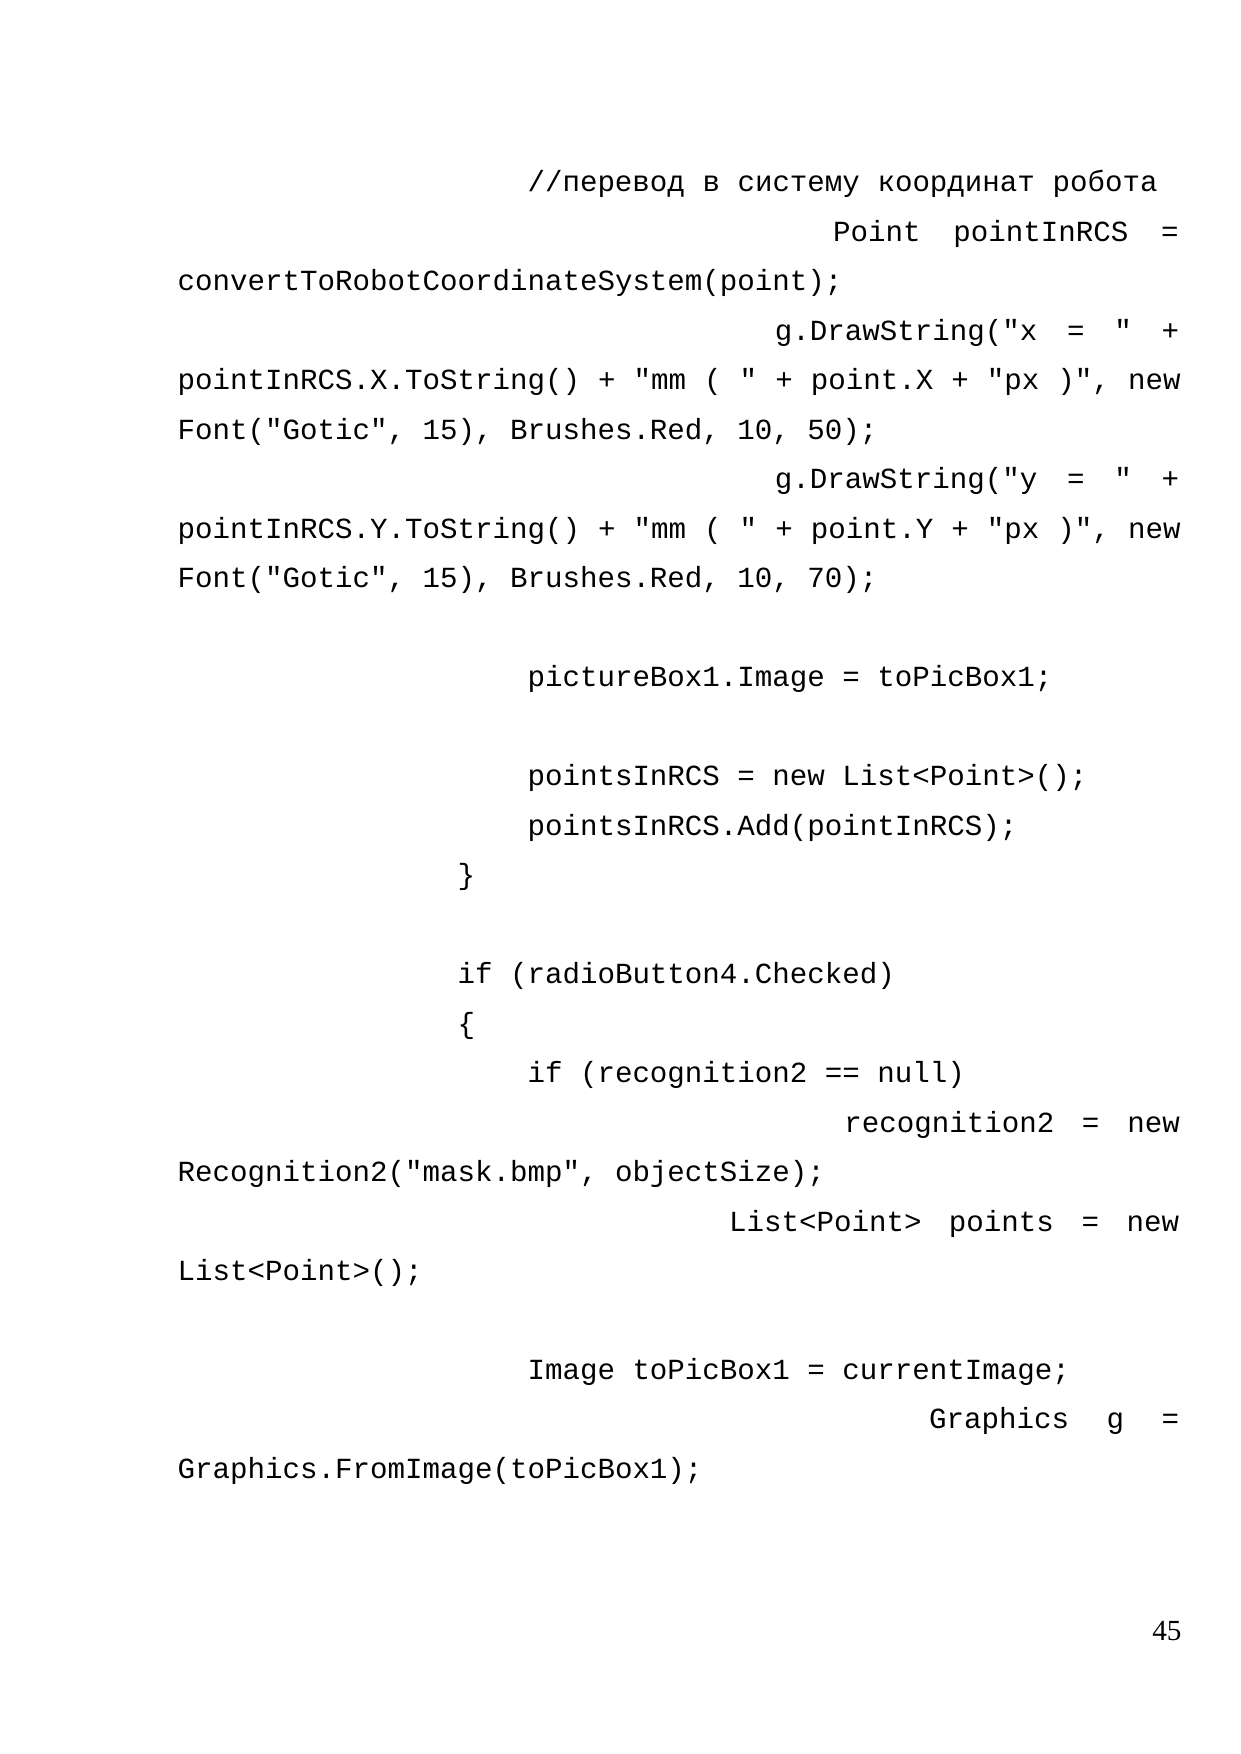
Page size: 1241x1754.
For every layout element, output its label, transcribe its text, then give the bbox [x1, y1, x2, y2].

text } [177, 860, 1181, 893]
text pictureBox1.Image = toPicBox1; [177, 662, 1181, 695]
text Graphics g = Graphics.FromImage(toPicBox1); [177, 1404, 1181, 1487]
text if (radioButton4.Checked) [177, 959, 1181, 992]
text pointsInRCS.Add(pointInRCS); [177, 811, 1181, 844]
text List<Point> points = new List<Point>(); [177, 1207, 1181, 1289]
text if (recognition2 == null) [177, 1058, 1181, 1091]
text pointsInRCS = new List<Point>(); [177, 761, 1181, 794]
text { [177, 1009, 1181, 1042]
text g.DrawString("y = " + pointInRCS.Y.ToString() + "mm ( " + point.Y + "px )", new Font("Gotic", 15), Brushes.Red, 10, 70); [177, 464, 1181, 596]
text recognition2 = new Recognition2("mask.bmp", objectSize); [177, 1108, 1181, 1190]
text //перевод в систему координат робота [177, 168, 1181, 201]
text g.DrawString("x = " + pointInRCS.X.ToString() + "mm ( " + point.X + "px )", new Font("Gotic", 15), Brushes.Red, 10, 50); [177, 316, 1181, 448]
text Point pointInRCS = convertToRobotCoordinateSystem(point); [177, 217, 1181, 299]
text Image toPicBox1 = currentImage; [177, 1355, 1181, 1388]
